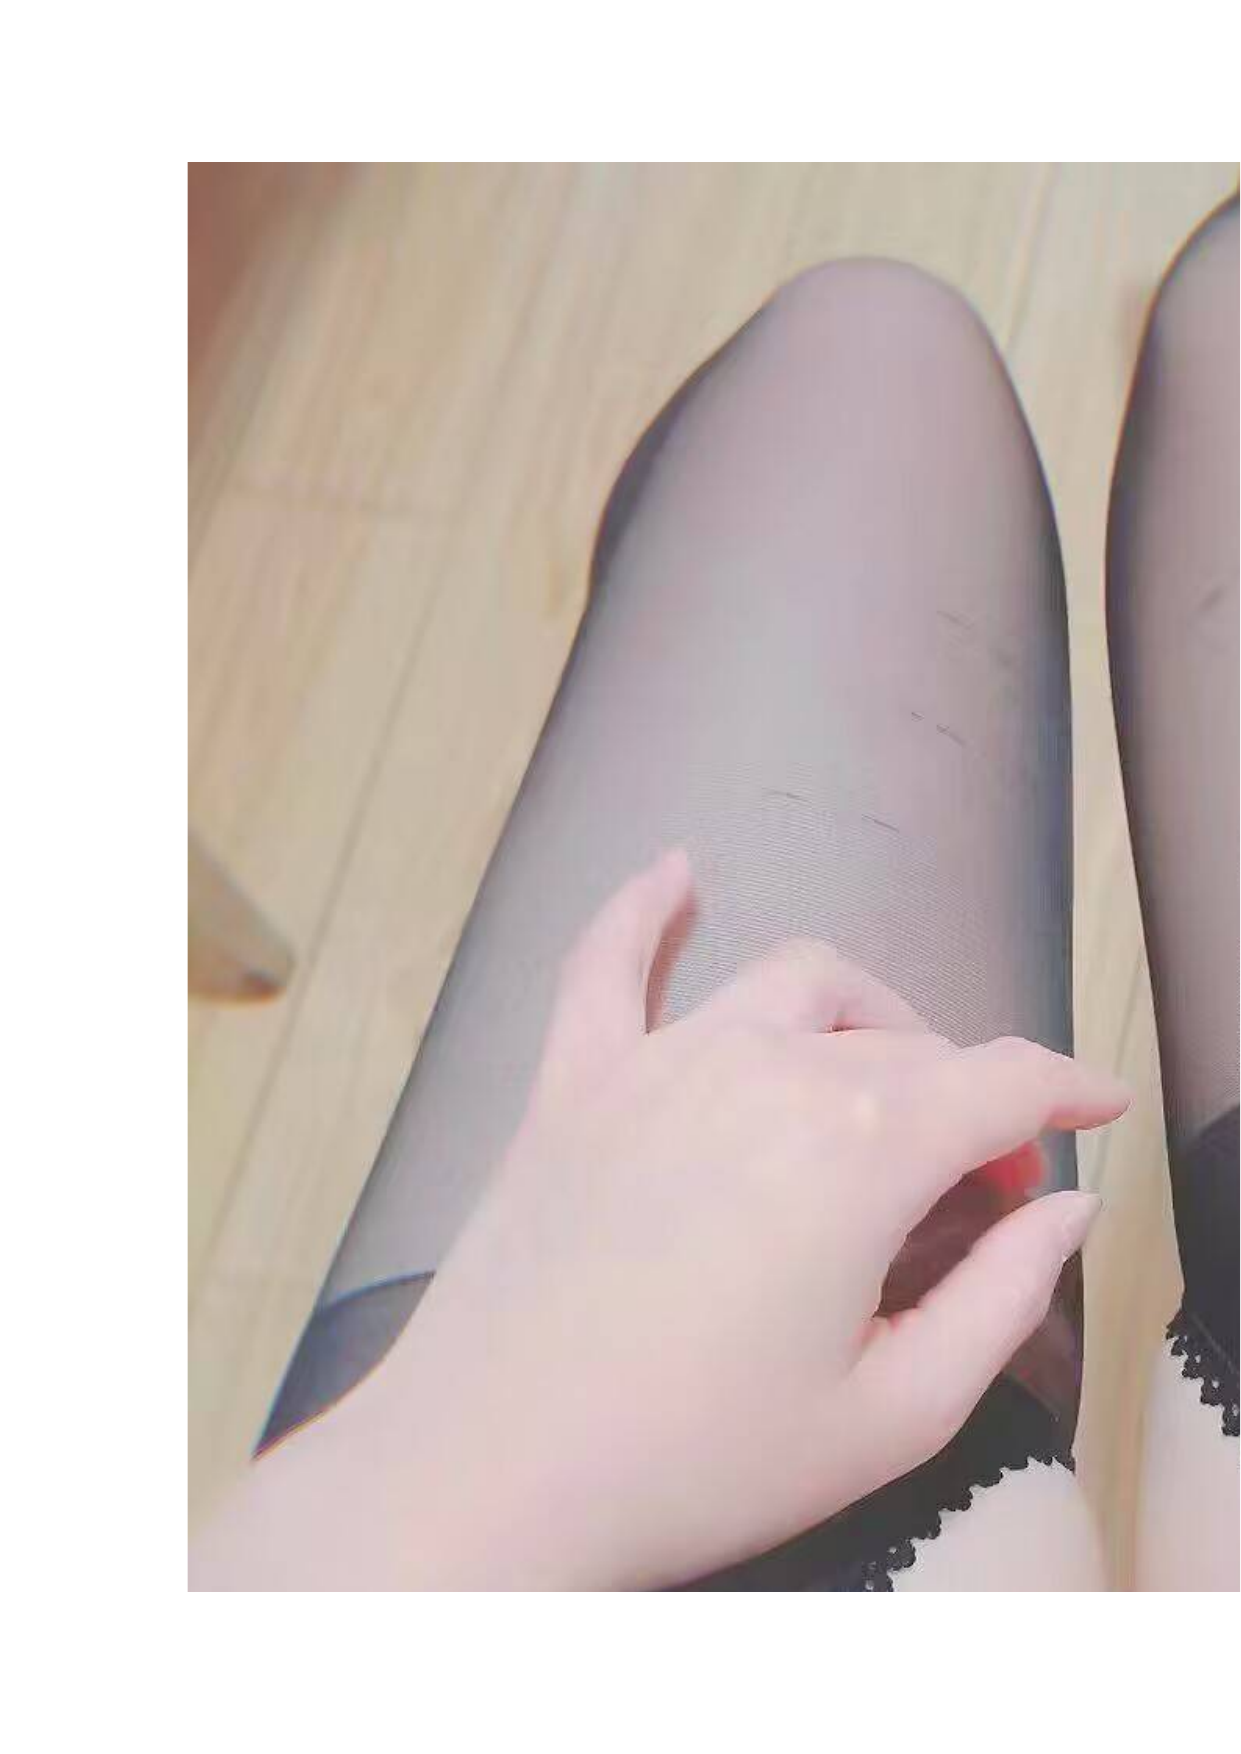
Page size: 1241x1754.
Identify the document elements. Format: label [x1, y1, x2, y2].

picture [187, 162, 1241, 1592]
